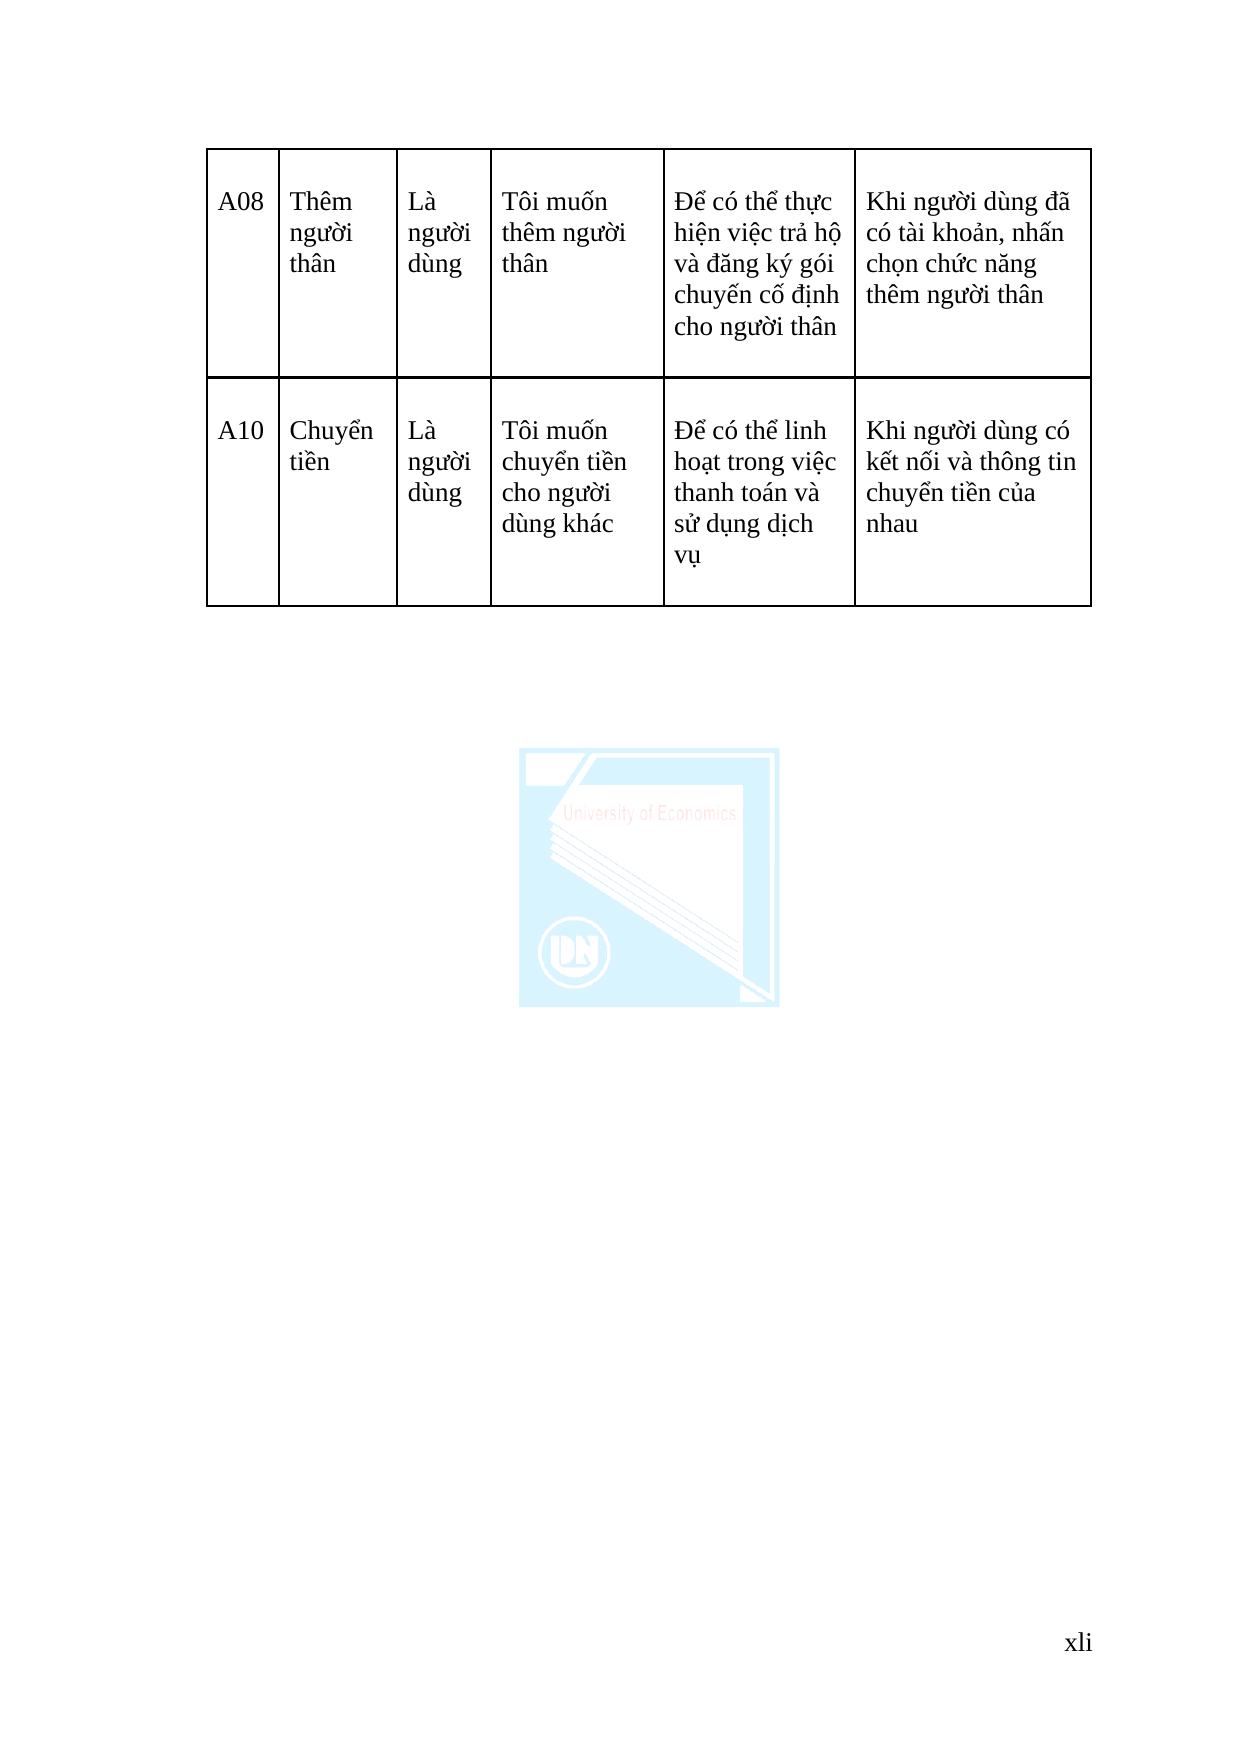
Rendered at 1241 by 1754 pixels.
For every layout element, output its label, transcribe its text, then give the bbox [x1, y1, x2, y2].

table_cell Là người dùng [398, 379, 490, 605]
table_cell Để có thể linh hoạt trong việc thanh toán và sử dụng dịch vụ [665, 379, 854, 605]
table_cell Thêm người thân [280, 150, 396, 376]
table_cell Để có thể thực hiện việc trả hộ và đăng ký gói chuyến cố định cho người thân [665, 150, 854, 376]
table_cell Chuyển tiền [280, 379, 396, 605]
table_cell Tôi muốn chuyển tiền cho người dùng khác [492, 379, 663, 605]
table_cell A08 [208, 150, 278, 376]
table_cell Là người dùng [398, 150, 490, 376]
table_cell Tôi muốn thêm người thân [492, 150, 663, 376]
table_cell A10 [208, 379, 278, 605]
table_cell Khi người dùng có kết nối và thông tin chuyển tiền của nhau [856, 379, 1090, 605]
table_cell Khi người dùng đã có tài khoản, nhấn chọn chức năng thêm người thân [856, 150, 1090, 376]
